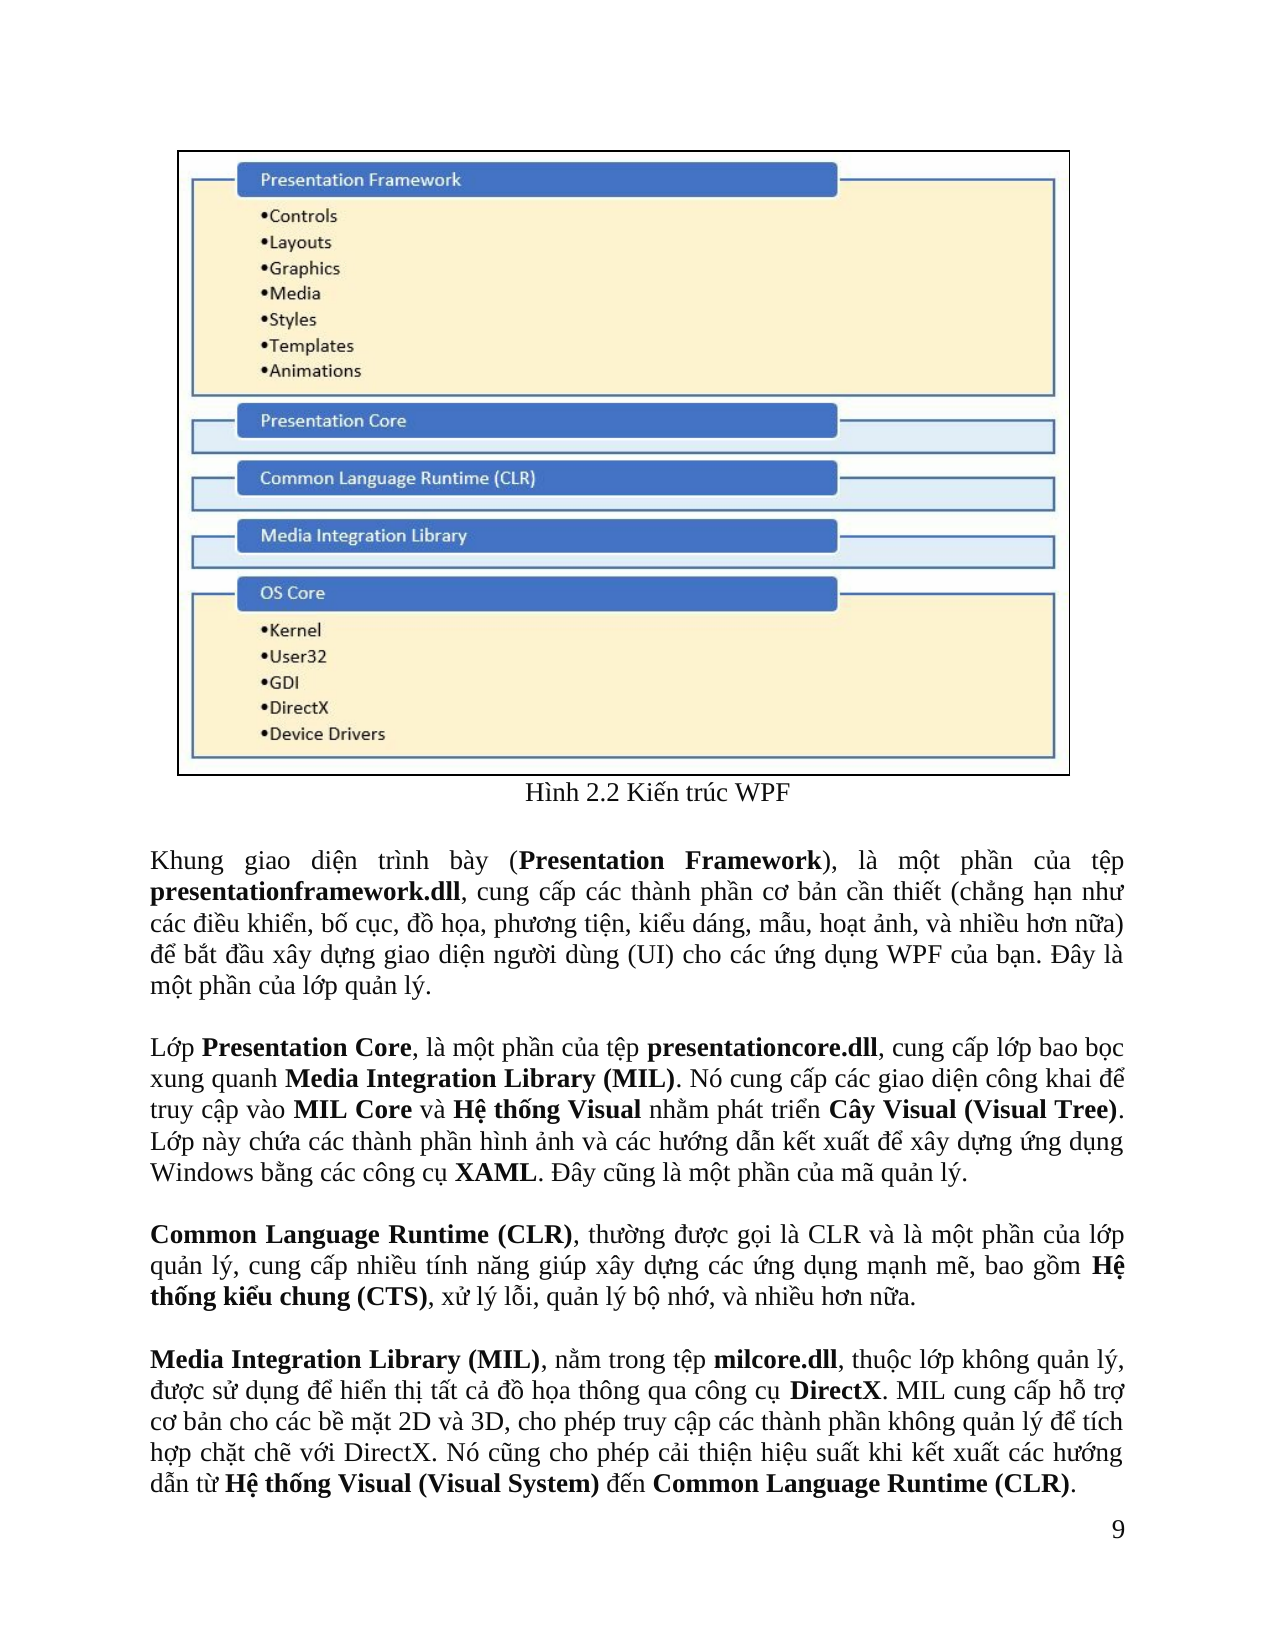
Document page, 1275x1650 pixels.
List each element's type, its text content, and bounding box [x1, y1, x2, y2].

picture [179, 152, 1069, 774]
text Hình 2.2 Kiến trúc WPF [150, 776, 1125, 807]
text Common Language Runtime (CLR), thường được gọi là CLR và là một phần của lớp quản lý, cung cấp nhiều tính năng giúp xây dựng các ứng dụng mạnh mẽ, bao gồm Hệ thống kiểu chung (CTS), xử lý lỗi, quản lý bộ nhớ, và nhiều hơn nữa. [150, 1218, 1125, 1312]
text Khung giao diện trình bày (Presentation Framework), là một phần của tệp presentationframework.dll, cung cấp các thành phần cơ bản cần thiết (chẳng hạn như các điều khiển, bố cục, đồ họa, phương tiện, kiểu dáng, mẫu, hoạt ảnh, và nhiều hơn nữa) để bắt đầu xây dựng giao diện người dùng (UI) cho các ứng dụng WPF của bạn. Đây là một phần của lớp quản lý. [150, 844, 1125, 1000]
text Media Integration Library (MIL), nằm trong tệp milcore.dll, thuộc lớp không quản lý, được sử dụng để hiển thị tất cả đồ họa thông qua công cụ DirectX. MIL cung cấp hỗ trợ cơ bản cho các bề mặt 2D và 3D, cho phép truy cập các thành phần không quản lý để tích hợp chặt chẽ với DirectX. Nó cũng cho phép cải thiện hiệu suất khi kết xuất các hướng dẫn từ Hệ thống Visual (Visual System) đến Common Language Runtime (CLR). [150, 1343, 1125, 1498]
text Lớp Presentation Core, là một phần của tệp presentationcore.dll, cung cấp lớp bao bọc xung quanh Media Integration Library (MIL). Nó cung cấp các giao diện công khai để truy cập vào MIL Core và Hệ thống Visual nhằm phát triển Cây Visual (Visual Tree). Lớp này chứa các thành phần hình ảnh và các hướng dẫn kết xuất để xây dựng ứng dụng Windows bằng các công cụ XAML. Đây cũng là một phần của mã quản lý. [150, 1031, 1125, 1187]
